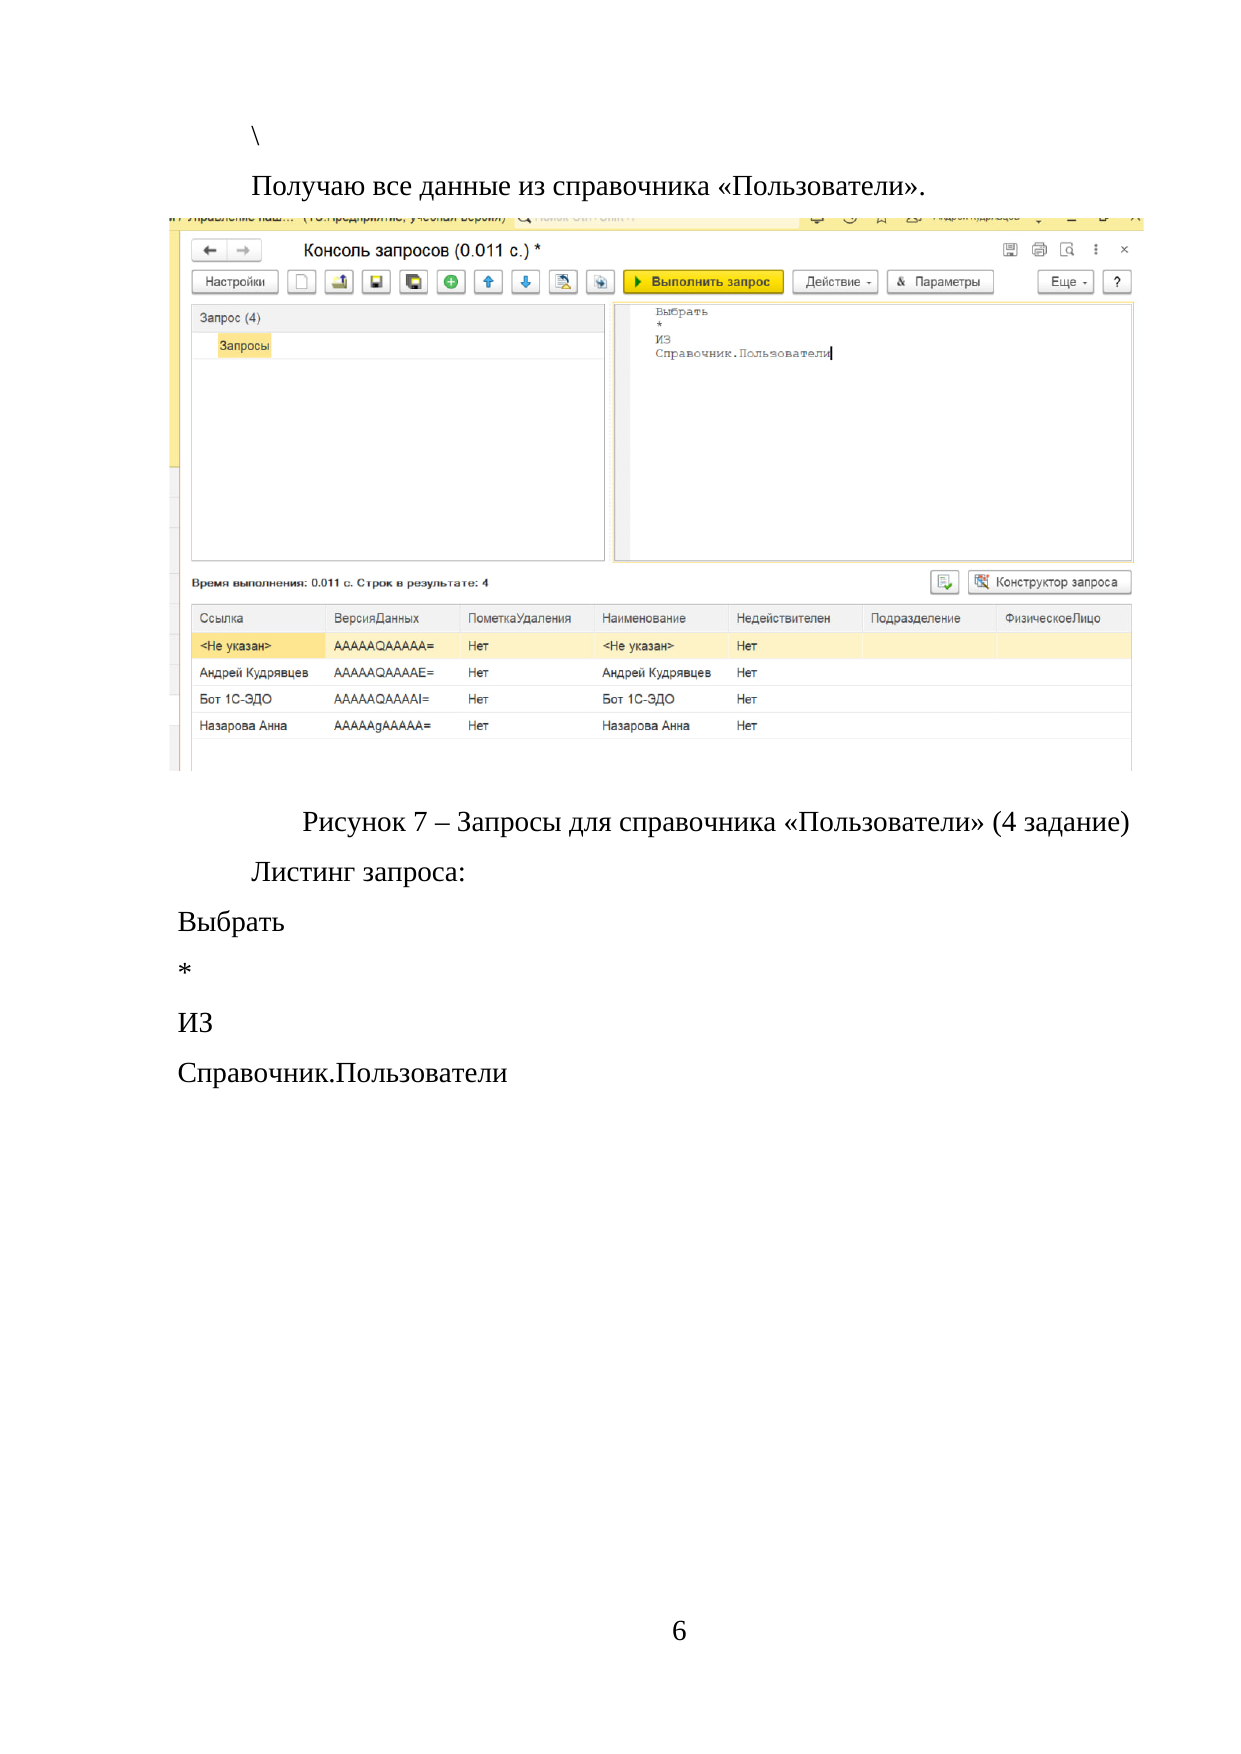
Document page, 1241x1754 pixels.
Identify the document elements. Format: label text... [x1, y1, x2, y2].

text * [177, 955, 1181, 988]
text Справочник.Пользователи [177, 1055, 1181, 1089]
text \ [177, 118, 1181, 152]
text Листинг запроса: [177, 854, 1181, 888]
text Выбрать [177, 904, 1181, 938]
text Получаю все данные из справочника «Пользователи». [177, 168, 1181, 202]
text ИЗ [177, 1005, 1181, 1038]
picture [169, 218, 1144, 771]
